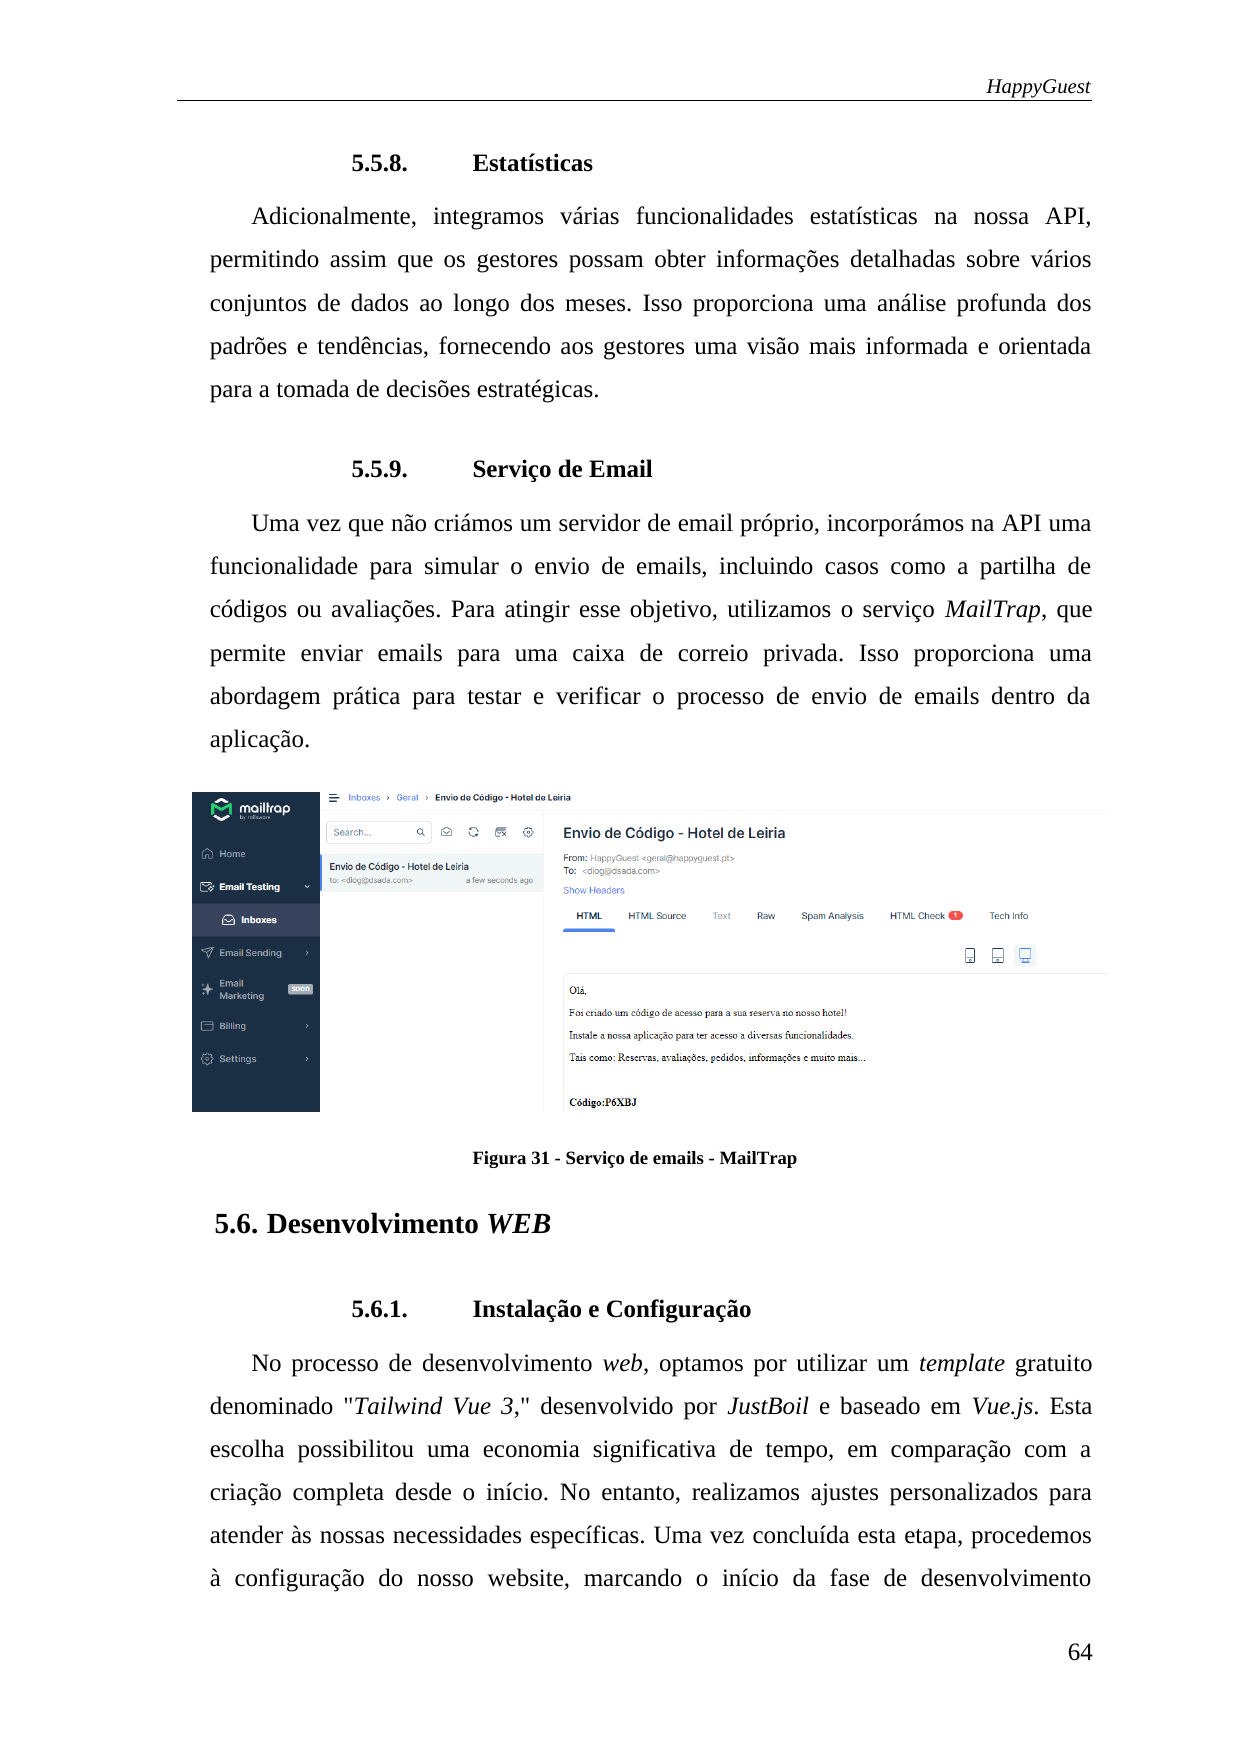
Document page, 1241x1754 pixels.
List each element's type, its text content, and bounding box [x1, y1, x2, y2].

subtitle Estatísticas [310, 148, 1092, 176]
text Adicionalmente, integramos várias funcionalidades estatísticas na nossa API, permitindo assim que os gestores possam obter informações detalhadas sobre vários conjuntos de dados ao longo dos meses. Isso proporciona uma análise profunda dos padrões e tendências, fornecendo aos gestores uma visão mais informada e orientada para a tomada de decisões estratégicas. [209, 201, 1092, 403]
text Uma vez que não criámos um servidor de email próprio, incorporámos na API uma funcionalidade para simular o envio de emails, incluindo casos como a partilha de códigos ou avaliações. Para atingir esse objetivo, utilizamos o serviço MailTrap, que permite enviar emails para uma caixa de correio privada. Isso proporciona uma abordagem prática para testar e verificar o processo de envio de emails dentro da aplicação. [209, 508, 1092, 753]
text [209, 1348, 1092, 1592]
text Figura 31 - Serviço de emails - MailTrap [177, 1147, 1092, 1169]
subtitle Serviço de Email [310, 454, 1092, 483]
picture [192, 792, 1108, 1112]
subtitle Instalação e Configuração [310, 1294, 1092, 1323]
subtitle Desenvolvimento WEB [214, 1206, 1092, 1240]
